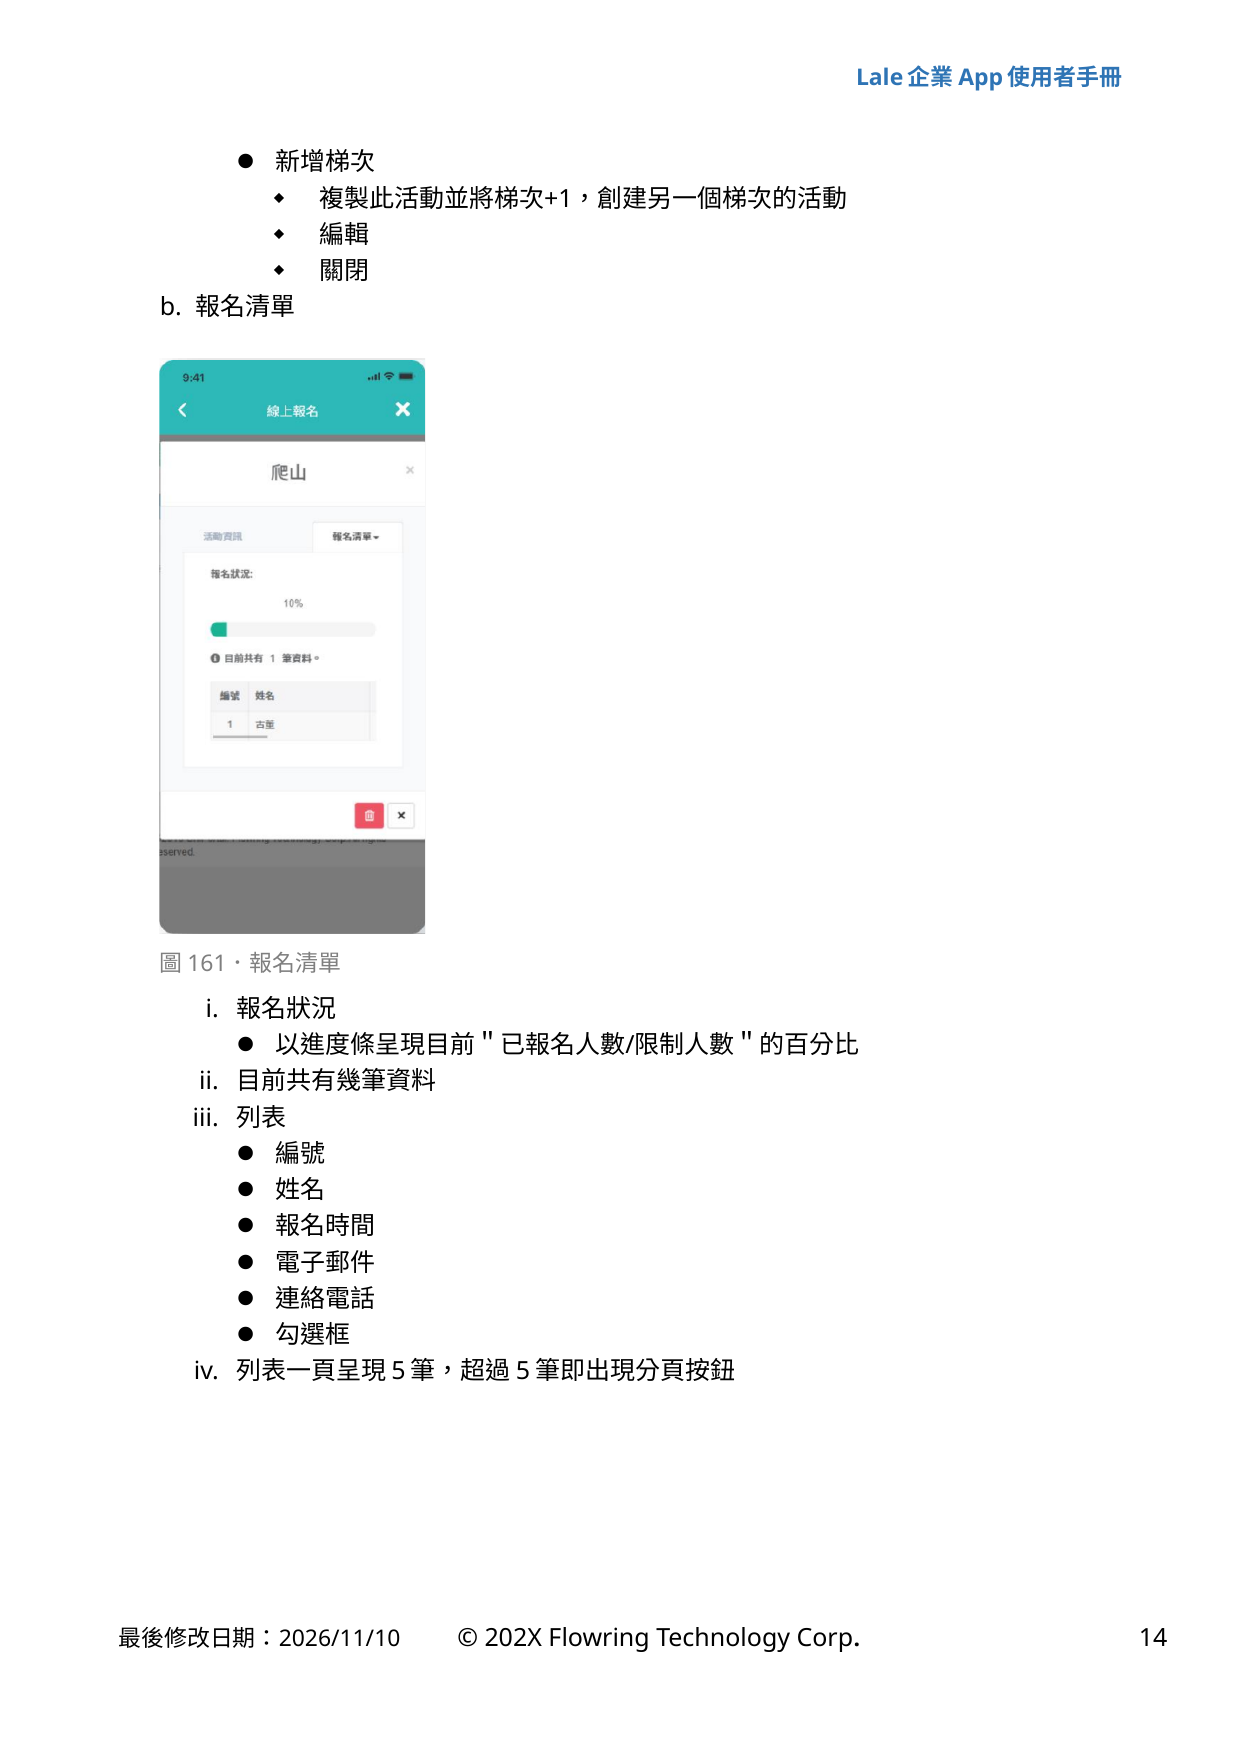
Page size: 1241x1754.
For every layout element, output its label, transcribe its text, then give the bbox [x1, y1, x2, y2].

list 列表 [218, 1097, 1122, 1133]
list 列表一頁呈現5筆，超過5筆即出現分頁按鈕 [218, 1351, 1122, 1387]
list 報名清單 [159, 287, 1122, 323]
list 編輯 [272, 214, 1122, 251]
picture [159, 358, 426, 934]
list 勾選框 [236, 1314, 1122, 1351]
list 關閉 [272, 251, 1122, 287]
list 電子郵件 [236, 1242, 1122, 1278]
list 報名狀況 [218, 988, 1122, 1024]
text 圖161．報名清單 [118, 333, 1122, 978]
list 新增梯次 [236, 142, 1122, 178]
list 連絡電話 [236, 1278, 1122, 1314]
list 姓名 [236, 1169, 1122, 1206]
list 以進度條呈現目前＂已報名人數/限制人數＂的百分比 [236, 1024, 1122, 1061]
list 編號 [236, 1133, 1122, 1169]
list 複製此活動並將梯次+1，創建另一個梯次的活動 [272, 178, 1122, 214]
list 報名時間 [236, 1206, 1122, 1242]
list 目前共有幾筆資料 [218, 1061, 1122, 1097]
